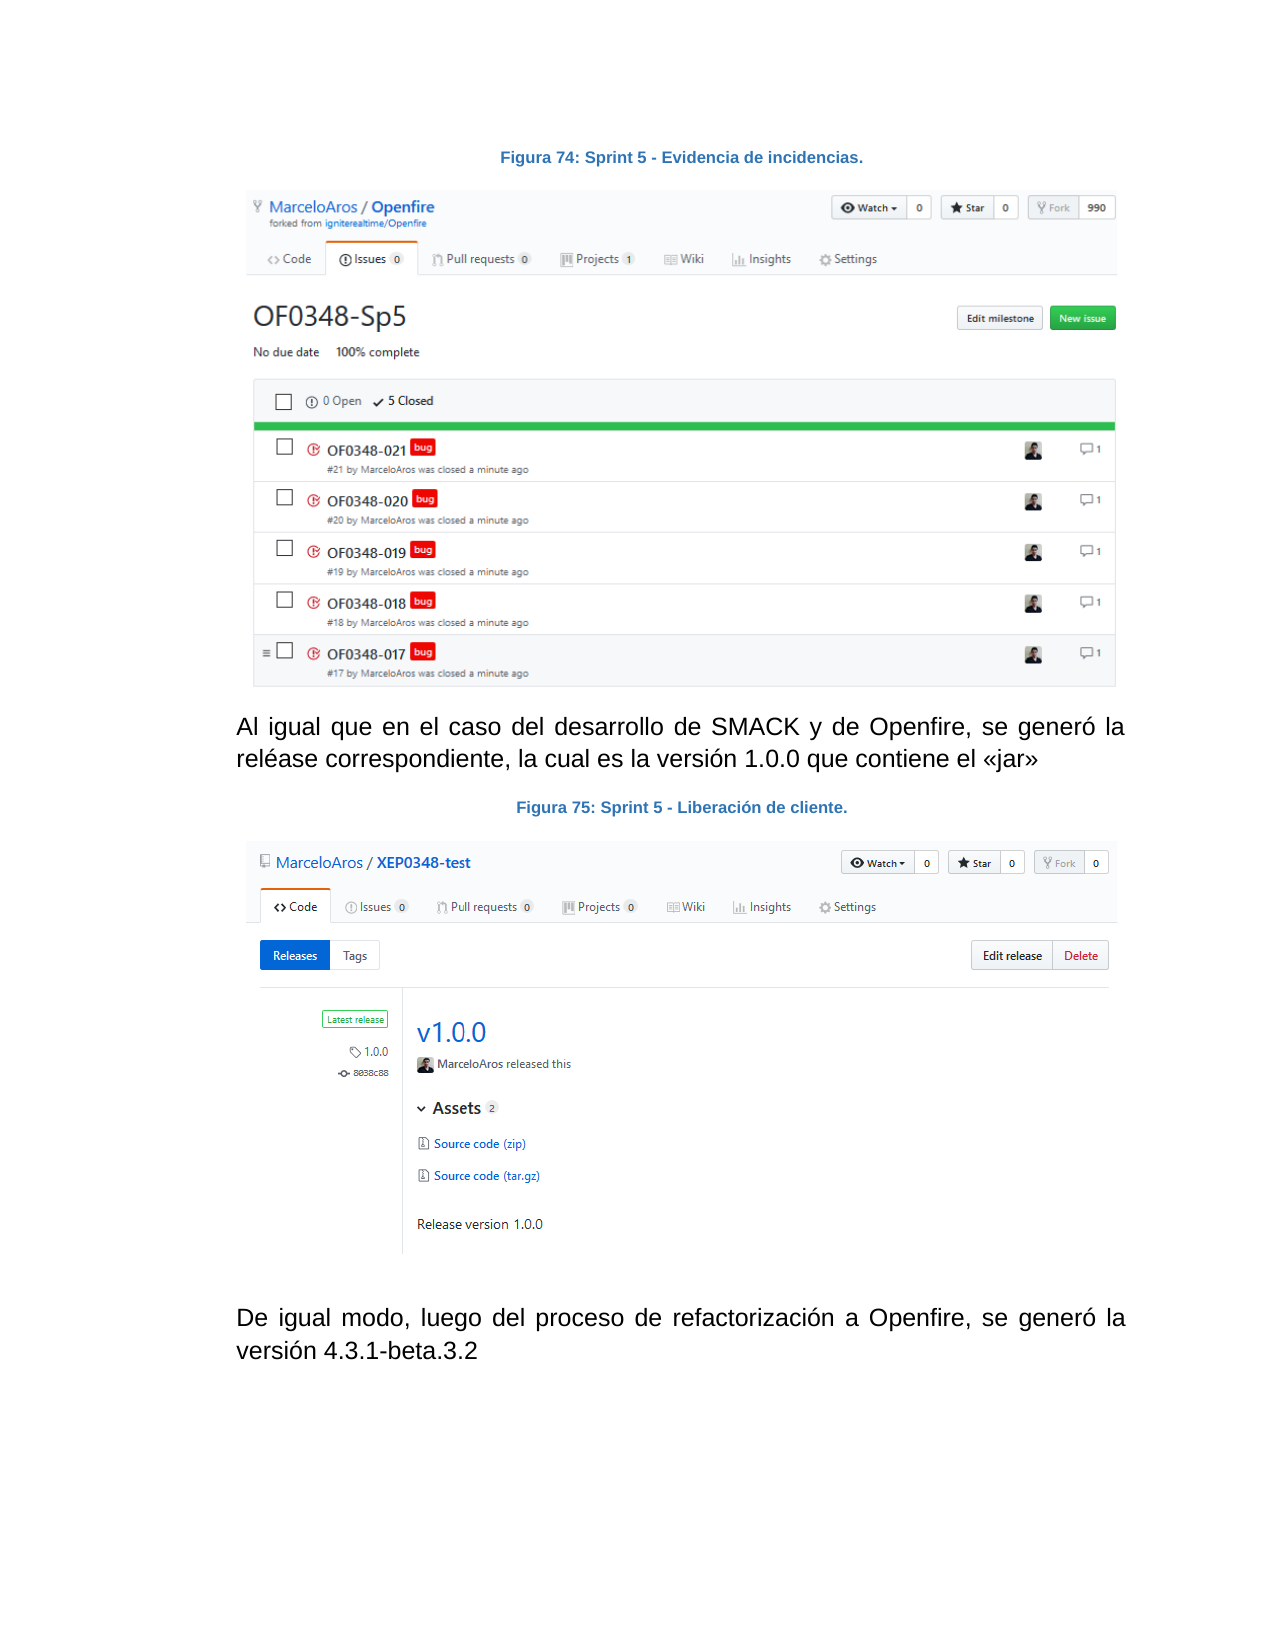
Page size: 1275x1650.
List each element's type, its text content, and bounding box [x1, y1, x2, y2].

text Figura : Sprint 5 - Evidencia de incidencias. [236, 148, 1127, 167]
text De igual modo, luego del proceso de refactorización a Openfire, se generó la versión 4.3.1-beta.3.2 [236, 1303, 1127, 1365]
picture [246, 841, 1118, 1278]
picture [246, 190, 1118, 687]
text Al igual que en el caso del desarrollo de SMACK y de Openfire, se generó la reléase correspondiente, la cual es la versión 1.0.0 que contiene el «jar» [236, 711, 1127, 773]
text Figura : Sprint 5 - Liberación de cliente. [236, 798, 1127, 817]
